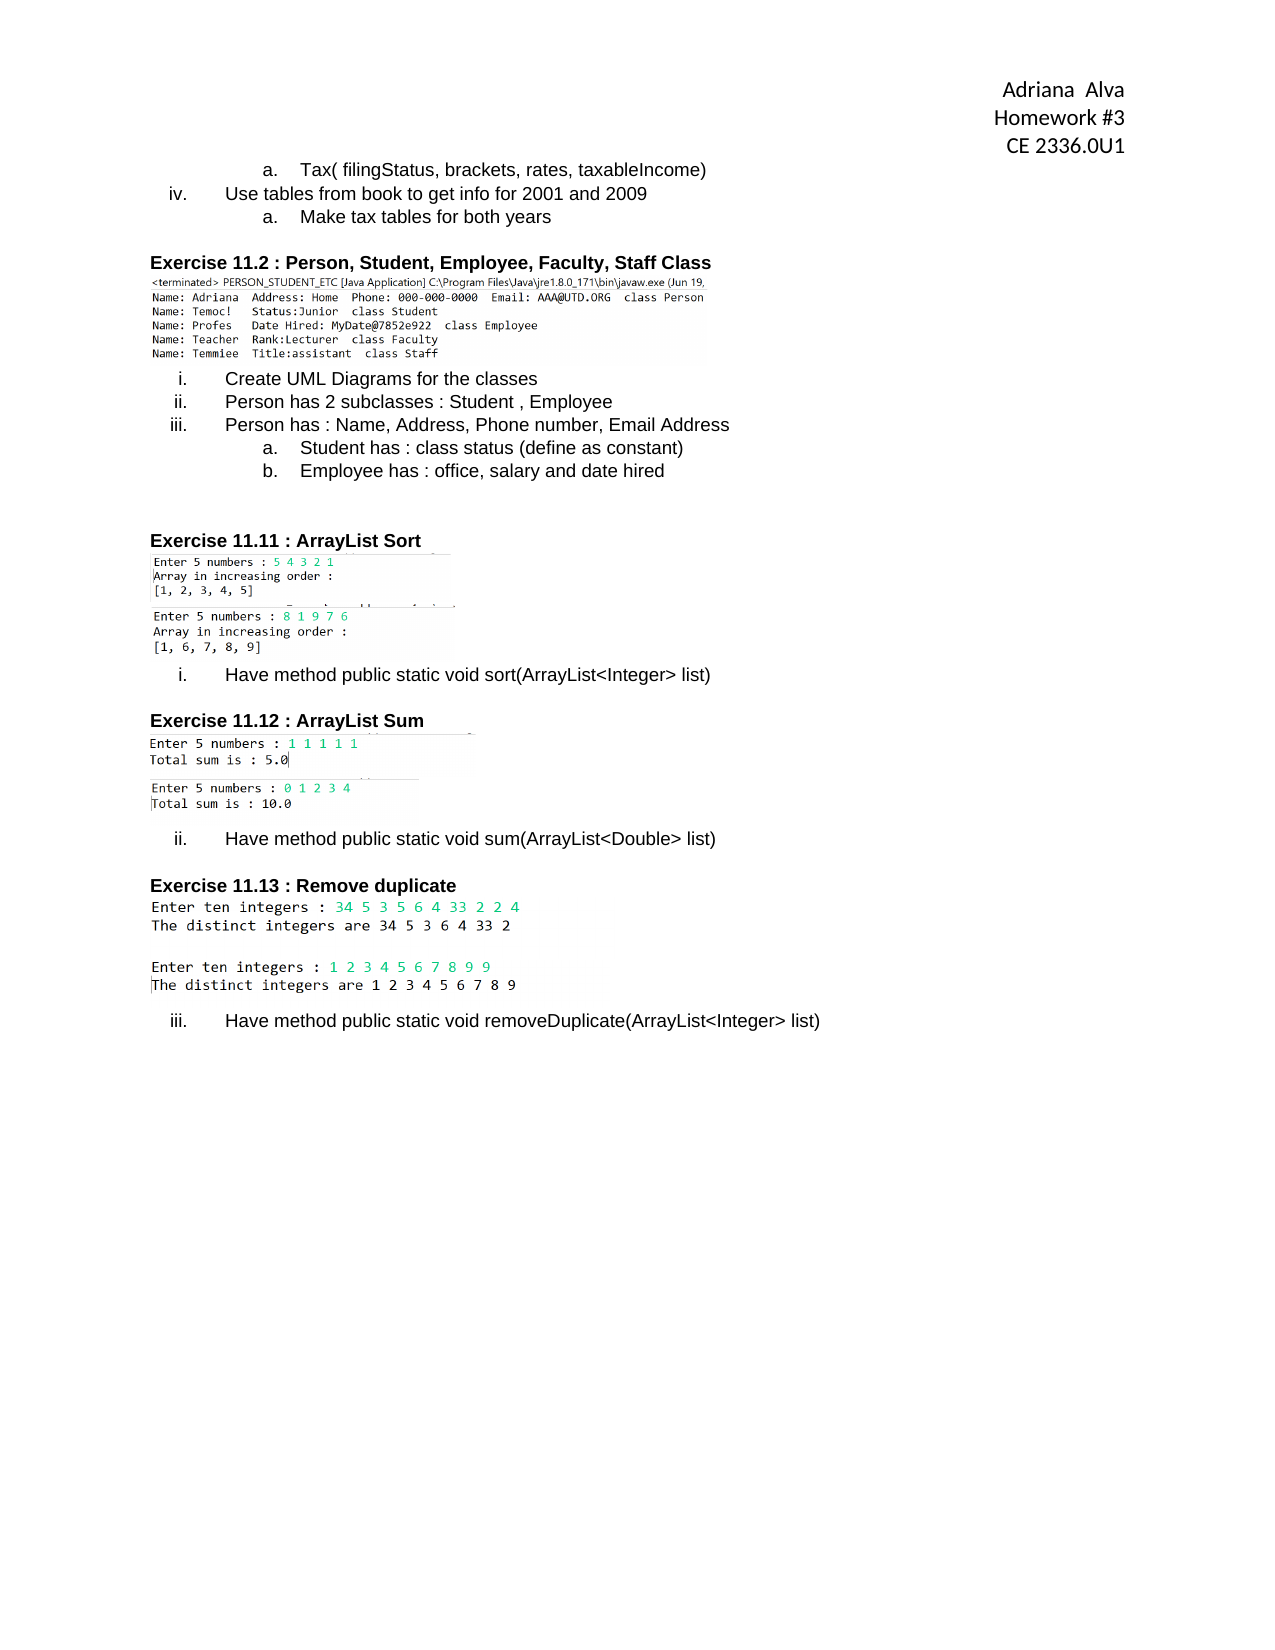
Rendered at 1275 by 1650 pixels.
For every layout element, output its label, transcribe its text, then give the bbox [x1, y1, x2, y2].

list Create UML Diagrams for the classes [187, 367, 1125, 389]
picture [150, 960, 611, 1008]
picture [150, 553, 451, 602]
list Student has : class status (define as constant) [262, 437, 1125, 459]
text Exercise 11.11 : ArrayList Sort [150, 530, 1125, 552]
text Exercise 11.13 : Remove duplicate [150, 874, 1125, 896]
list Employee has : office, salary and date hired [262, 460, 1125, 482]
list Person has 2 subclasses : Student , Employee [187, 391, 1125, 412]
list Make tax tables for both years [262, 206, 1125, 227]
picture [150, 733, 476, 777]
picture [150, 604, 455, 662]
list Have method public static void removeDuplicate(ArrayList<Integer> list) [187, 1010, 1125, 1032]
list Have method public static void sum(ArrayList<Double> list) [187, 828, 1125, 849]
list Have method public static void sort(ArrayList<Integer> list) [187, 664, 1125, 685]
text Exercise 11.12 : ArrayList Sum [150, 710, 1125, 732]
list Use tables from book to get info for 2001 and 2009 [187, 182, 1125, 204]
picture [150, 778, 419, 826]
list Person has : Name, Address, Phone number, Email Address [187, 414, 1125, 435]
text Exercise 11.2 : Person, Student, Employee, Faculty, Staff Class [150, 252, 1125, 273]
picture [150, 275, 708, 366]
picture [150, 897, 616, 959]
list Tax( filingStatus, brackets, rates, taxableIncome) [262, 159, 1125, 181]
